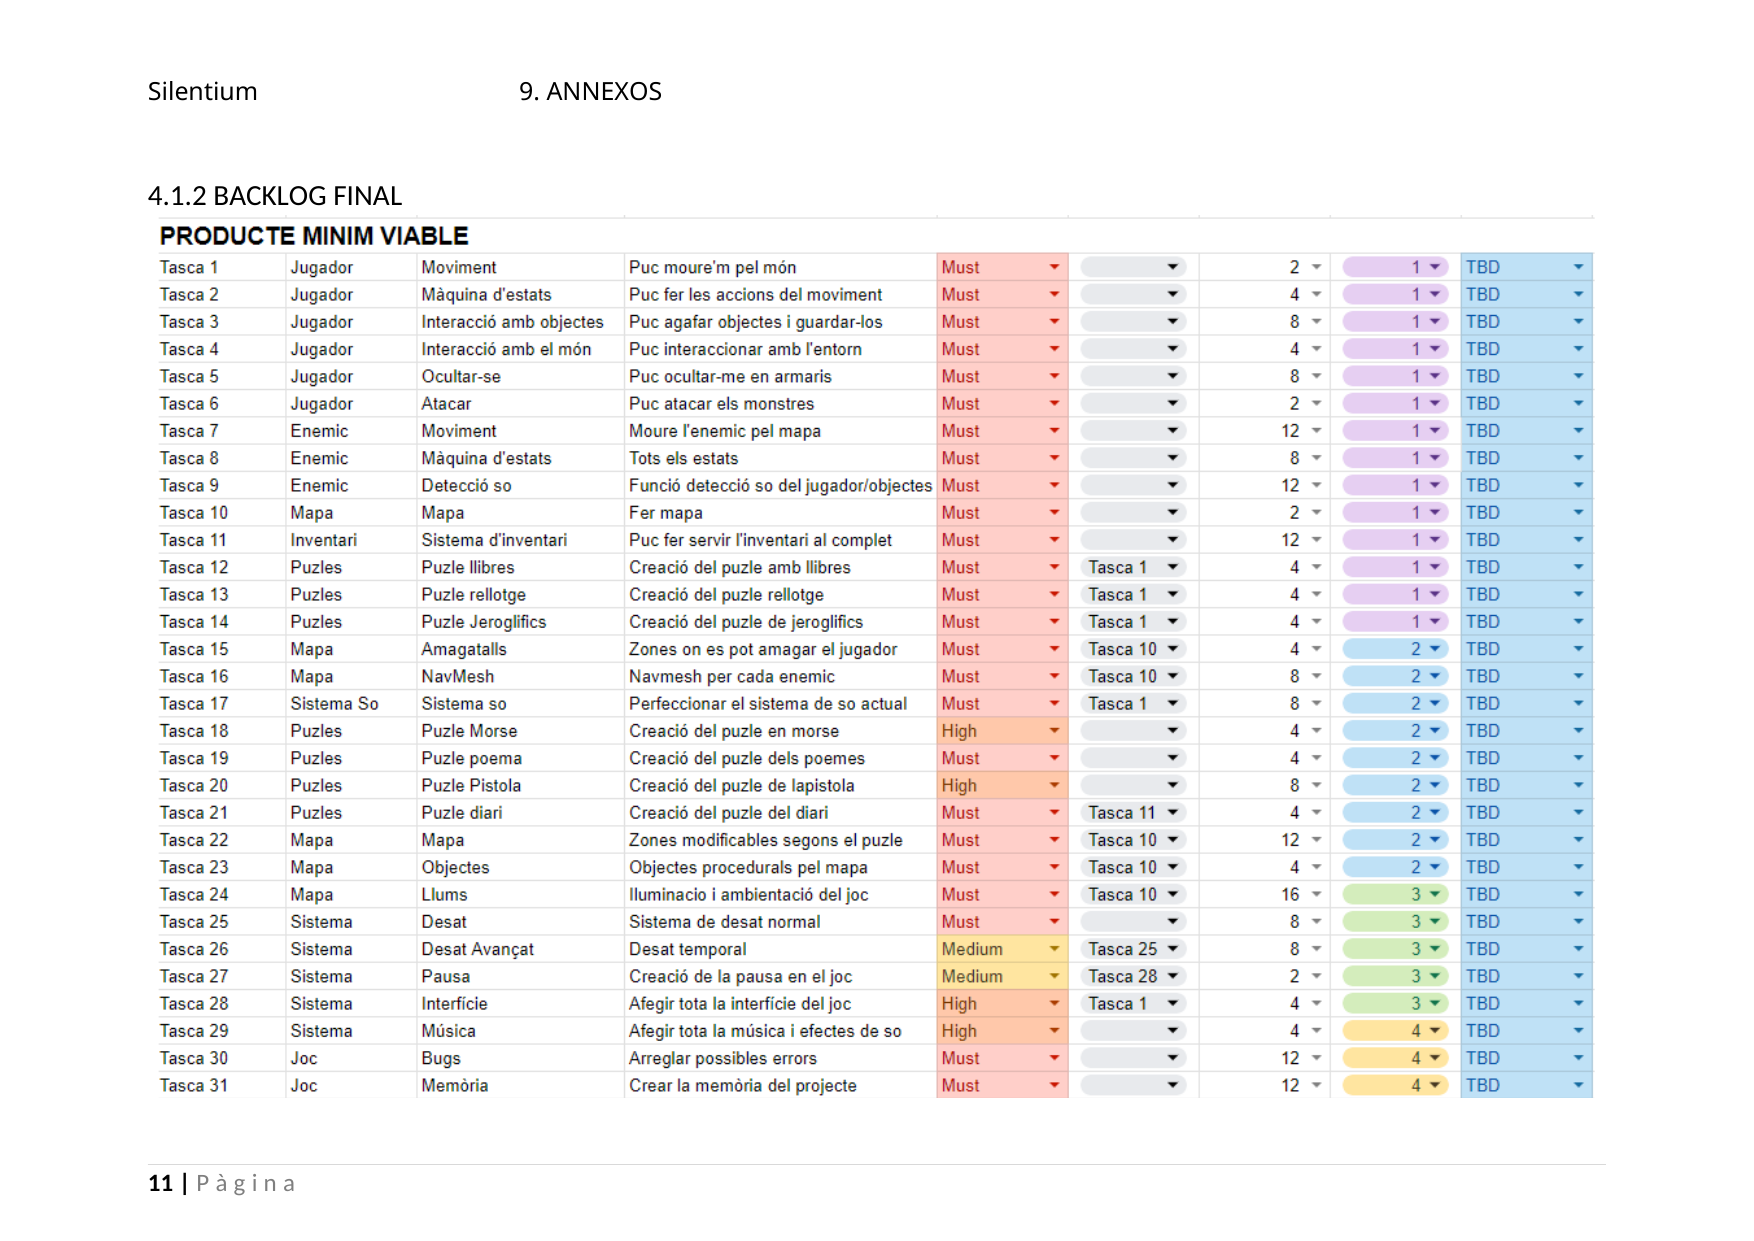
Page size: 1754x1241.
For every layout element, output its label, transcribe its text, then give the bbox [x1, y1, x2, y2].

subtitle 4.1.2 BACKLOG FINAL [148, 177, 1606, 213]
picture [157, 215, 1595, 1097]
